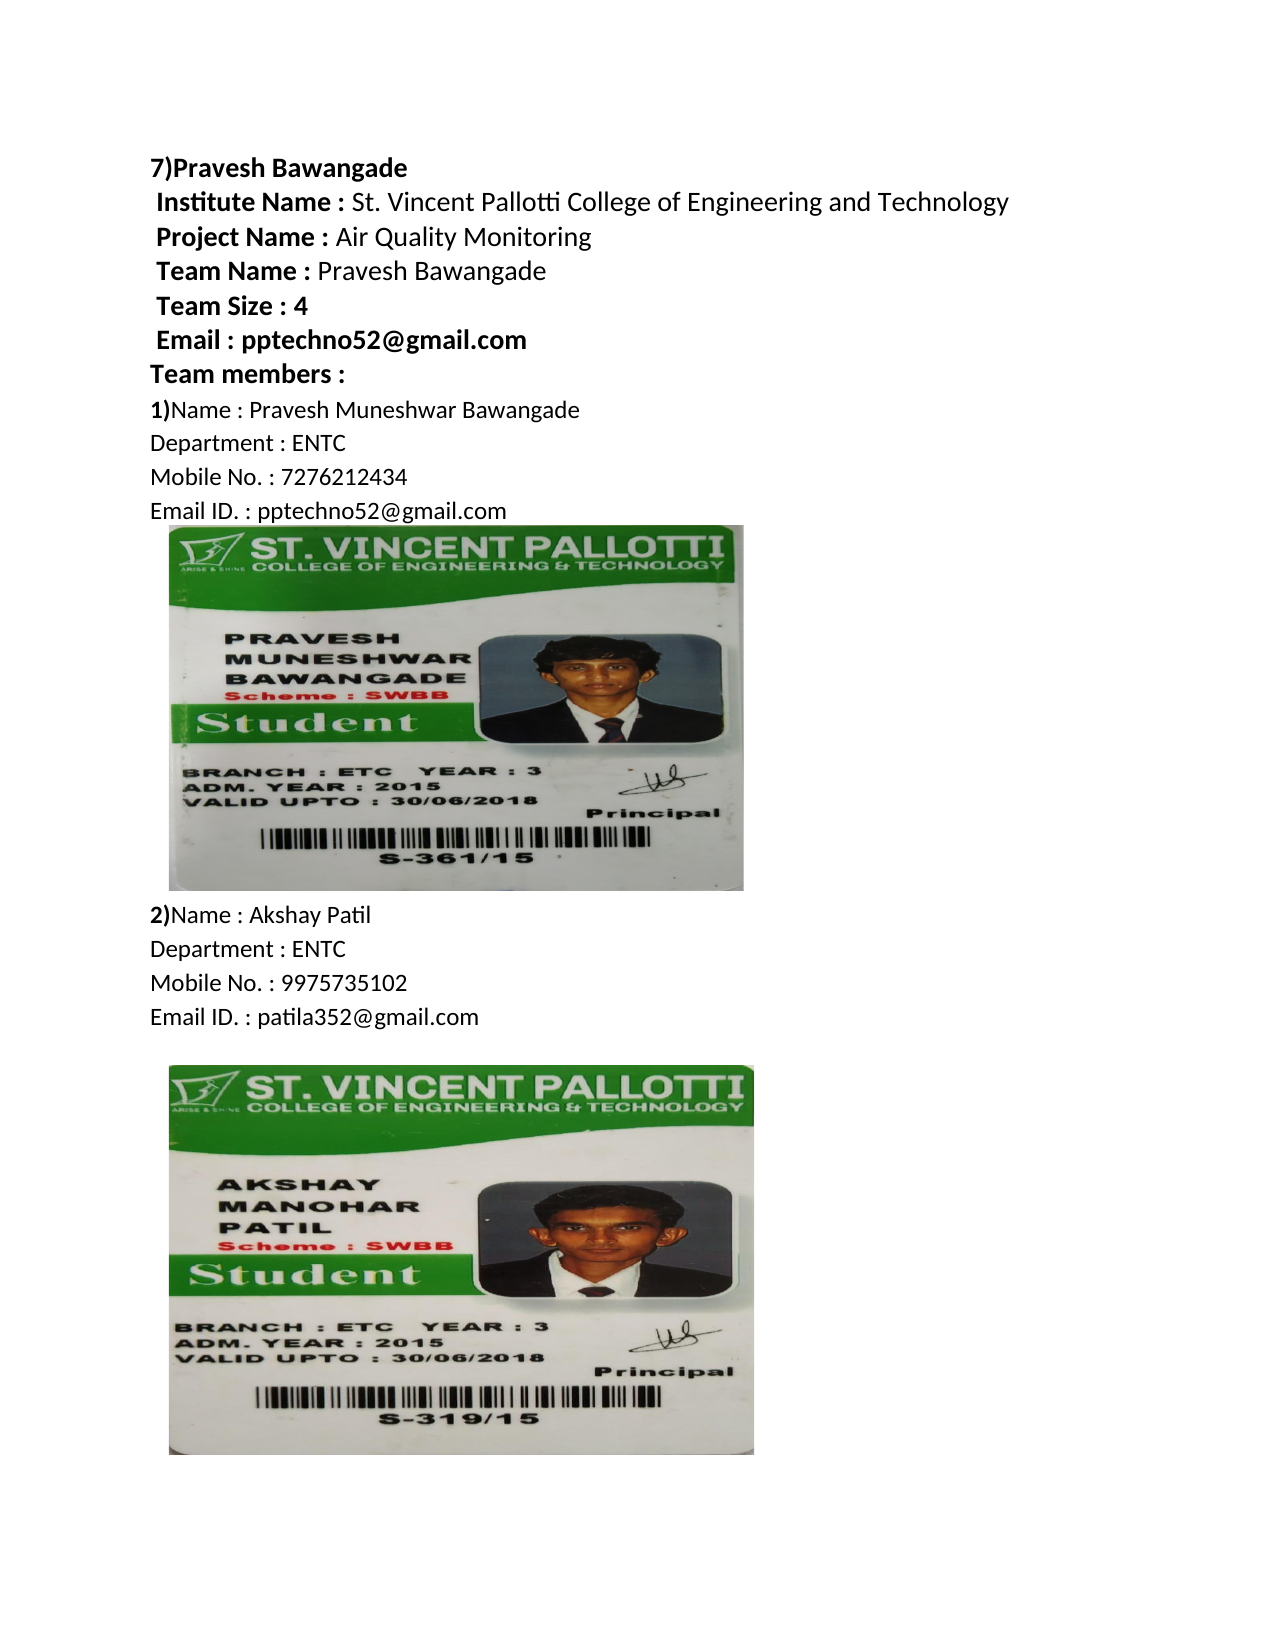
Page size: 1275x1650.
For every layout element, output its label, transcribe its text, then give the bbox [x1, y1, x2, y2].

text Email : pptechno52@gmail.com [150, 322, 1125, 356]
text Team Size : 4 [150, 287, 1125, 322]
picture [168, 525, 744, 891]
text 1)Name : Pravesh Muneshwar Bawangade [150, 391, 1125, 424]
text Project Name : Air Quality Monitoring [150, 219, 1125, 253]
text Department : ENTC [150, 930, 1125, 964]
text Team Name : Pravesh Bawangade [150, 253, 1125, 287]
text Email ID. : patila352@gmail.com [150, 998, 1125, 1031]
text Institute Name : St. Vincent Pallotti College of Engineering and Technology [150, 184, 1125, 219]
text 2)Name : Akshay Patil [150, 896, 1125, 930]
text Mobile No. : 7276212434 [150, 458, 1125, 492]
text Department : ENTC [150, 424, 1125, 458]
picture [168, 1065, 755, 1455]
text Email ID. : pptechno52@gmail.com [150, 492, 1125, 526]
text Mobile No. : 9975735102 [150, 964, 1125, 998]
text Team members : [150, 356, 1125, 391]
text 7)Pravesh Bawangade [150, 150, 1125, 184]
